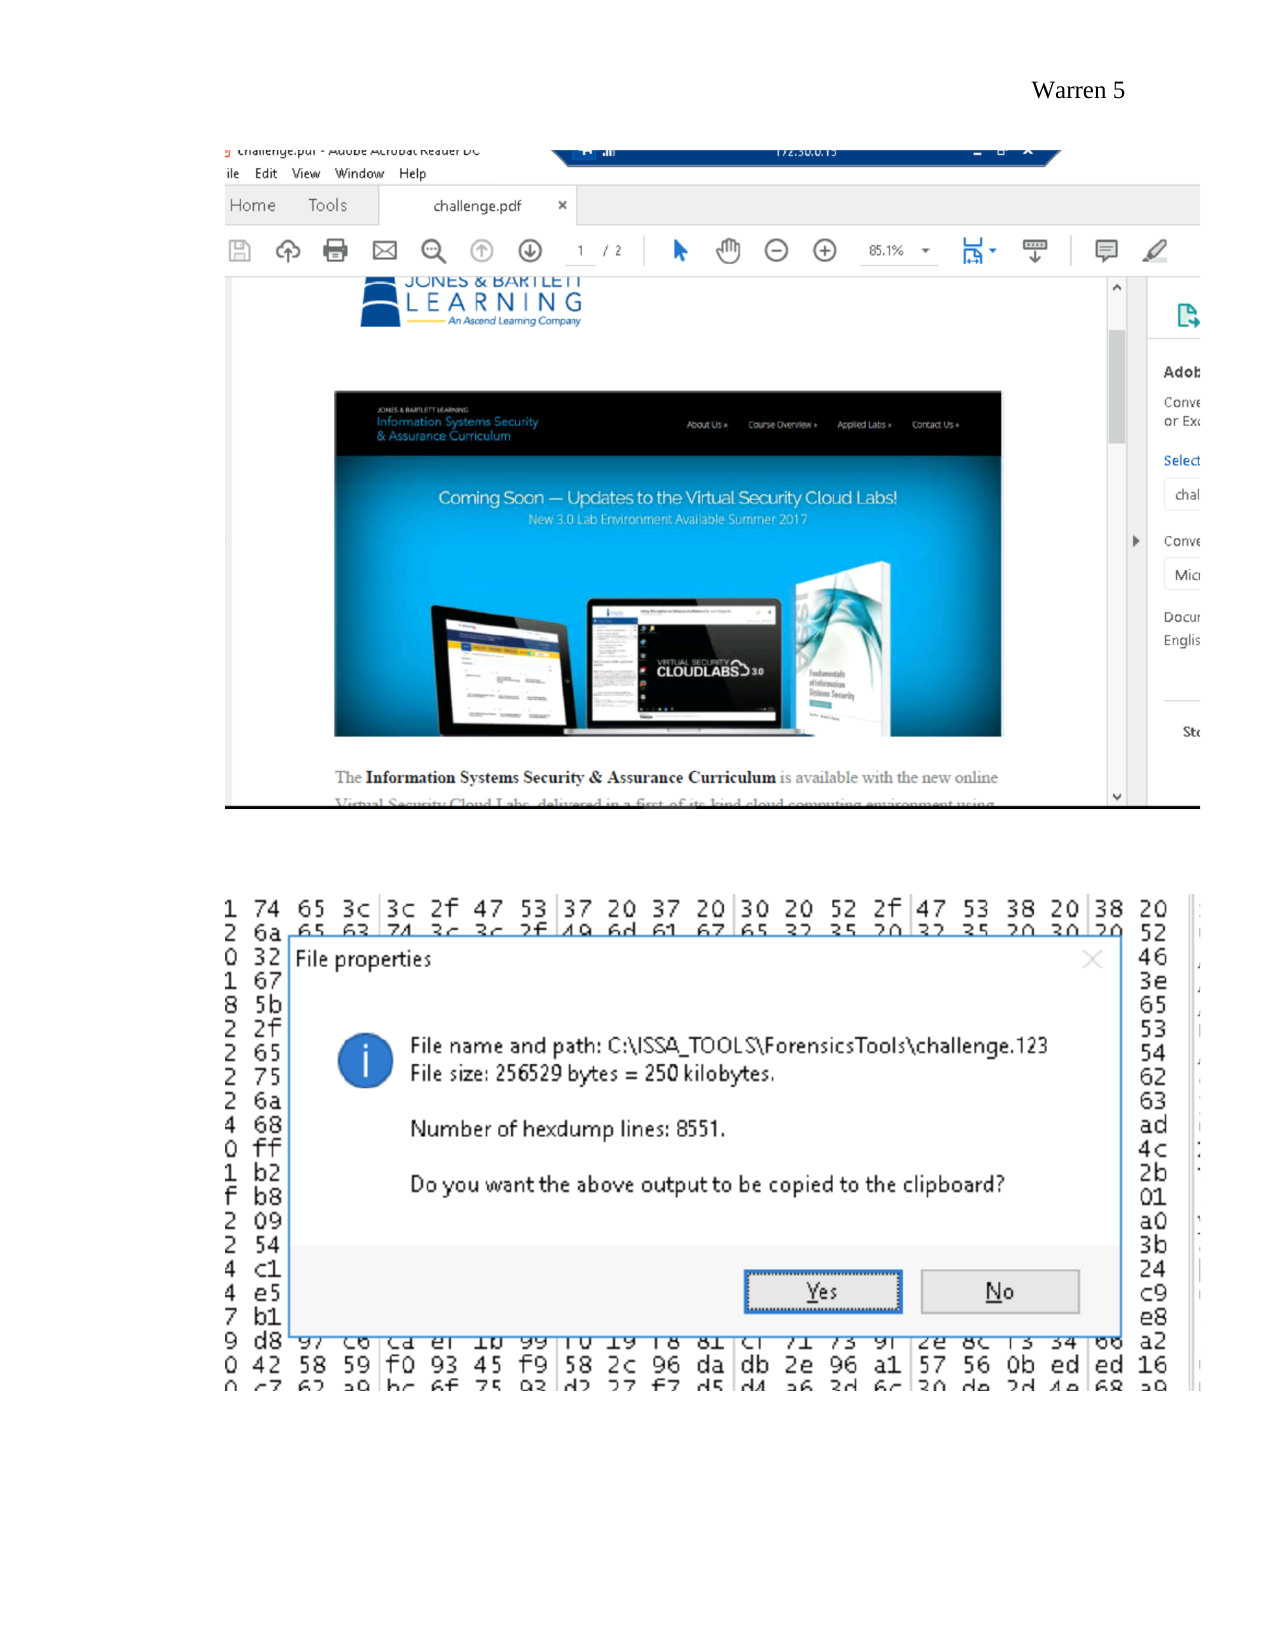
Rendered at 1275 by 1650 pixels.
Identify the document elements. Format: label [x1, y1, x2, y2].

picture [225, 894, 1200, 1391]
picture [225, 150, 1200, 809]
